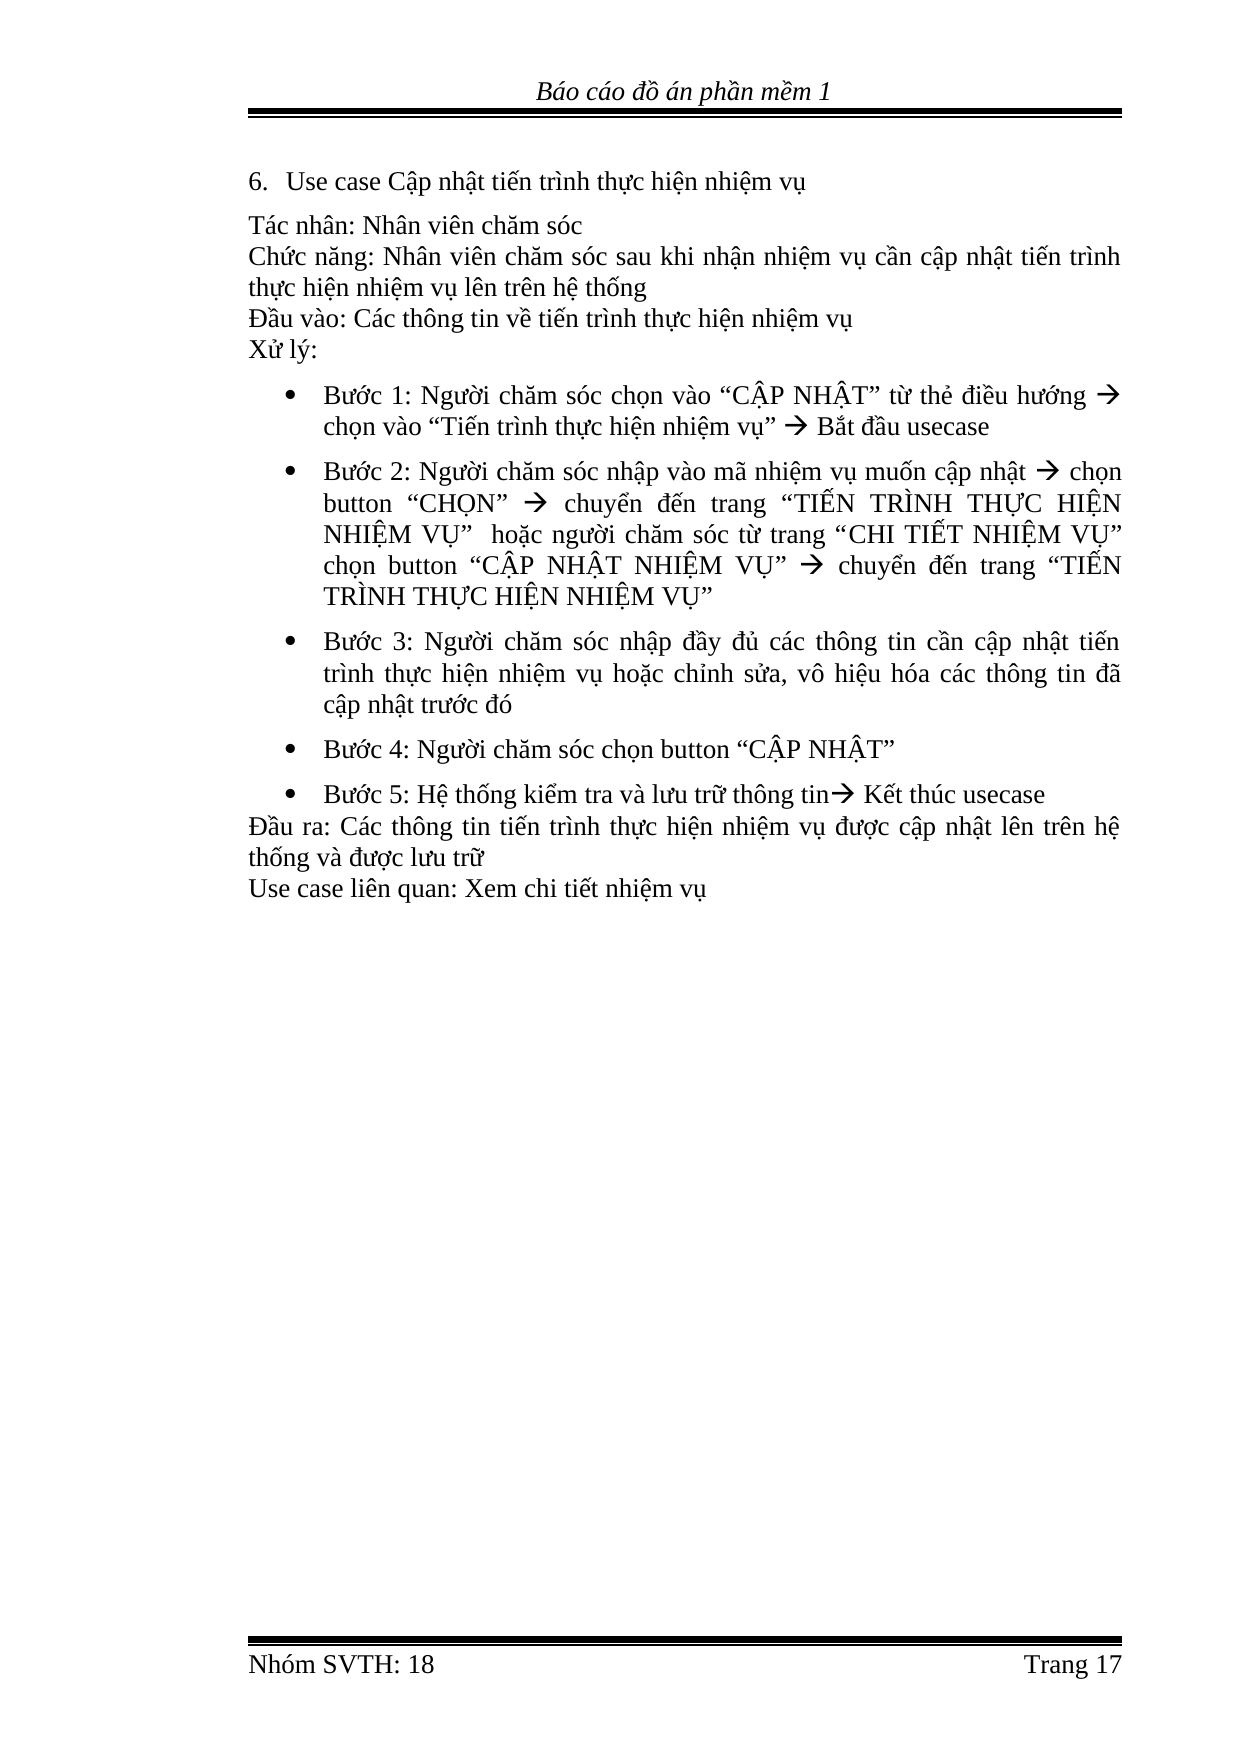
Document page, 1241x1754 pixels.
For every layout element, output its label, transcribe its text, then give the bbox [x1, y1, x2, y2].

text Đầu ra: Các thông tin tiến trình thực hiện nhiệm vụ được cập nhật lên trên hệ thống và được lưu trữ [248, 810, 1122, 872]
list Bước 3: Người chăm sóc nhập đầy đủ các thông tin cần cập nhật tiến trình thực hiện nhiệm vụ hoặc chỉnh sửa, vô hiệu hóa các thông tin đã cập nhật trước đó [286, 626, 1122, 719]
list Bước 4: Người chăm sóc chọn button “CẬP NHẬT” [286, 733, 1122, 764]
text Xử lý: [248, 334, 1122, 365]
text Use case liên quan: Xem chi tiết nhiệm vụ [248, 872, 1122, 903]
text Tác nhân: Nhân viên chăm sóc [248, 209, 1122, 240]
list Bước 2: Người chăm sóc nhập vào mã nhiệm vụ muốn cập nhật chọn button “CHỌN” chuyển đến trang “TIẾN TRÌNH THỰC HIỆN NHIỆM VỤ” hoặc người chăm sóc từ trang “CHI TIẾT NHIỆM VỤ” chọn button “CẬP NHẬT NHIỆM VỤ” chuyển đến trang “TIẾN TRÌNH THỰC HIỆN NHIỆM VỤ” [286, 455, 1122, 611]
list Use case Cập nhật tiến trình thực hiện nhiệm vụ [248, 166, 1122, 197]
list Bước 5: Hệ thống kiểm tra và lưu trữ thông tin Kết thúc usecase [286, 778, 1122, 810]
list Bước 1: Người chăm sóc chọn vào “CẬP NHẬT” từ thẻ điều hướng chọn vào “Tiến trình thực hiện nhiệm vụ” Bắt đầu usecase [286, 379, 1122, 441]
text Đầu vào: Các thông tin về tiến trình thực hiện nhiệm vụ [248, 302, 1122, 334]
text Chức năng: Nhân viên chăm sóc sau khi nhận nhiệm vụ cần cập nhật tiến trình thực hiện nhiệm vụ lên trên hệ thống [248, 240, 1122, 302]
